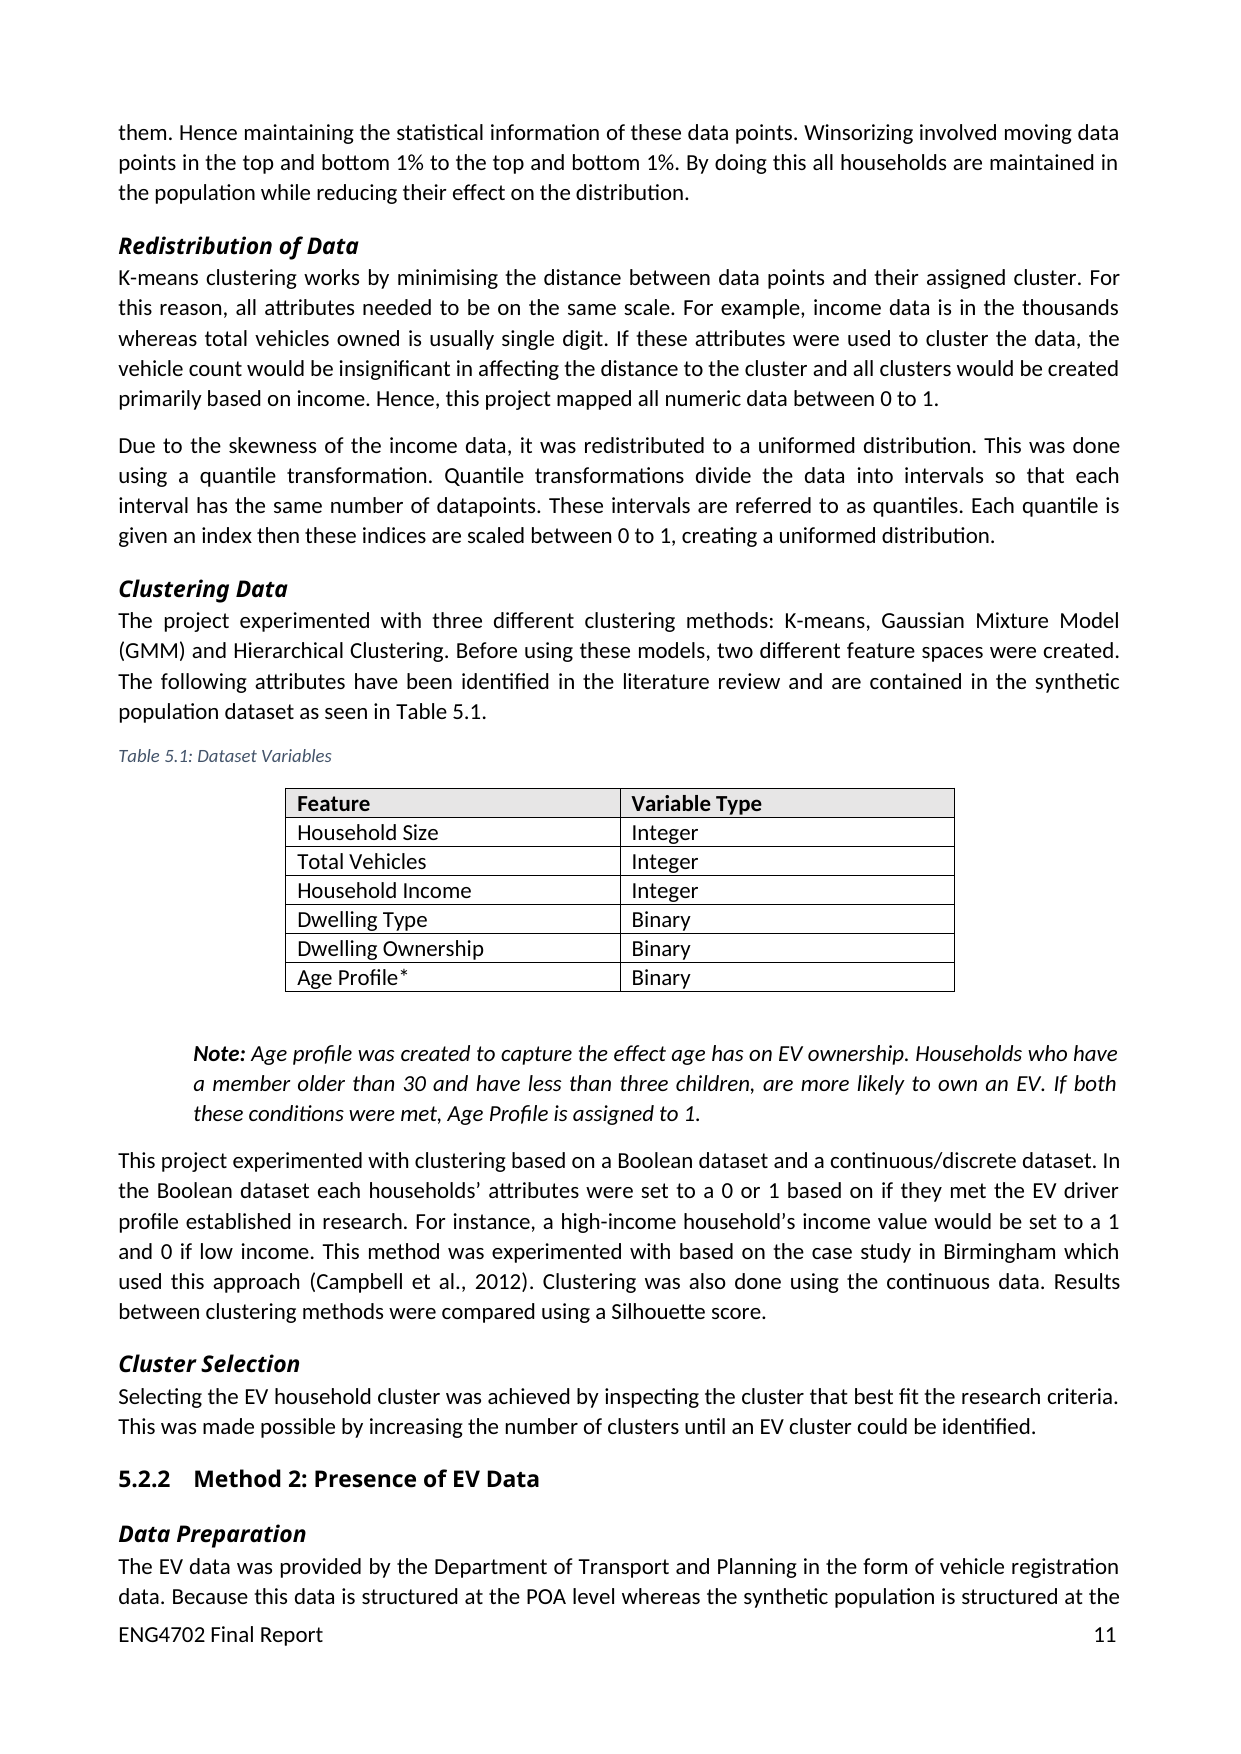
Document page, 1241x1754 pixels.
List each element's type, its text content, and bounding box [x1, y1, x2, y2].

table_cell Integer [621, 847, 954, 875]
text Due to the skewness of the income data, it was redistributed to a uniformed distribution. This was done using a quantile transformation. Quantile transformations divide the data into intervals so that each interval has the same number of datapoints. These intervals are referred to as quantiles. Each quantile is given an index then these indices are scaled between 0 to 1, creating a uniformed distribution. [118, 431, 1122, 550]
subtitle Clustering Data [118, 573, 1122, 604]
table_cell Binary [621, 934, 954, 962]
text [118, 1552, 1122, 1610]
table_header Feature [286, 789, 620, 817]
table_cell Household Income [286, 876, 620, 904]
subtitle Cluster Selection [118, 1348, 1122, 1380]
table_cell Total Vehicles [286, 847, 620, 875]
table_cell Integer [621, 876, 954, 904]
text Note: Age profile was created to capture the effect age has on EV ownership. Households who have a member older than 30 and have less than three children, are more likely to own an EV. If both these conditions were met, Age Profile is assigned to 1. [193, 1039, 1122, 1127]
table_cell Age Profile* [286, 963, 620, 991]
table_cell Binary [621, 963, 954, 991]
subtitle Method 2: Presence of EV Data [118, 1463, 1122, 1495]
subtitle Data Preparation [118, 1518, 1122, 1549]
subtitle Redistribution of Data [118, 229, 1122, 261]
text Selecting the EV household cluster was achieved by inspecting the cluster that best fit the research criteria. This was made possible by increasing the number of clusters until an EV cluster could be identified. [118, 1382, 1122, 1440]
table_cell Household Size [286, 818, 620, 846]
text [118, 118, 1122, 207]
table_cell Binary [621, 905, 954, 933]
text This project experimented with clustering based on a Boolean dataset and a continuous/discrete dataset. In the Boolean dataset each households’ attributes were set to a 0 or 1 based on if they met the EV driver profile established in research. For instance, a high-income household’s income value would be set to a 1 and 0 if low income. This method was experimented with based on the case study in Birmingham which used this approach (Campbell et al., 2012). Clustering was also done using the continuous data. Results between clustering methods were compared using a Silhouette score. [118, 1146, 1122, 1325]
text The project experimented with three different clustering methods: K-means, Gaussian Mixture Model (GMM) and Hierarchical Clustering. Before using these models, two different feature spaces were created. The following attributes have been identified in the literature review and are contained in the synthetic population dataset as seen in Table 5.1. [118, 606, 1122, 725]
text K-means clustering works by minimising the distance between data points and their assigned cluster. For this reason, all attributes needed to be on the same scale. For example, income data is in the thousands whereas total vehicles owned is usually single digit. If these attributes were used to cluster the data, the vehicle count would be insignificant in affecting the distance to the cluster and all clusters would be created primarily based on income. Hence, this project mapped all numeric data between 0 to 1. [118, 263, 1122, 412]
table_cell Integer [621, 818, 954, 846]
table_header Variable Type [621, 789, 954, 817]
table_cell Dwelling Type [286, 905, 620, 933]
table_cell Dwelling Ownership [286, 934, 620, 962]
